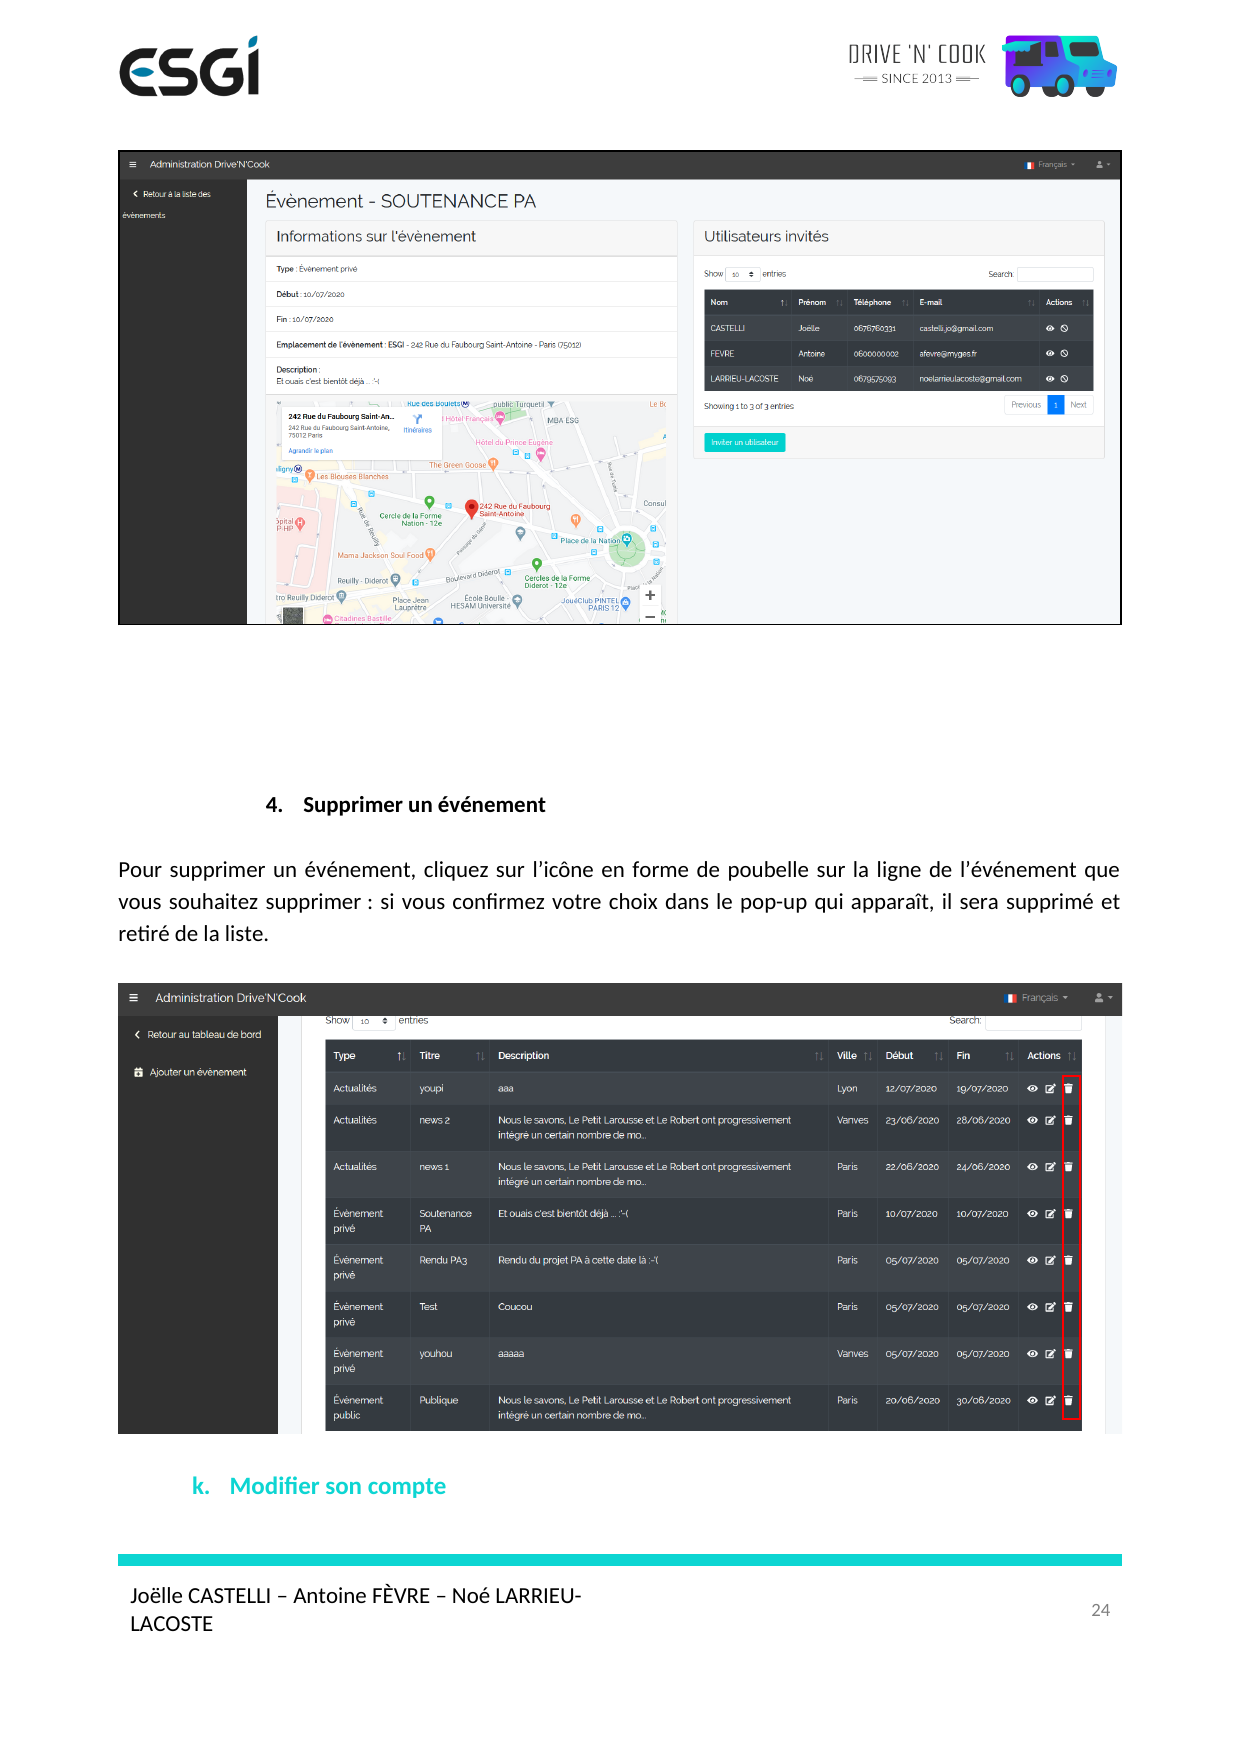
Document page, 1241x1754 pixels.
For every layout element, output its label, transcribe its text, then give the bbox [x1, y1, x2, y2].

picture [120, 152, 1120, 624]
picture [997, 30, 1122, 101]
list Modifier son compte [192, 1470, 1122, 1501]
picture [118, 35, 259, 98]
list Supprimer un événement [266, 791, 1122, 818]
picture [118, 983, 1123, 1434]
picture [837, 40, 996, 91]
text Pour supprimer un événement, cliquez sur l’icône en forme de poubelle sur la ligne de l’événement que vous souhaitez supprimer : si vous confirmez votre choix dans le pop-up qui apparaît, il sera supprimé et retiré de la liste. [118, 855, 1122, 947]
